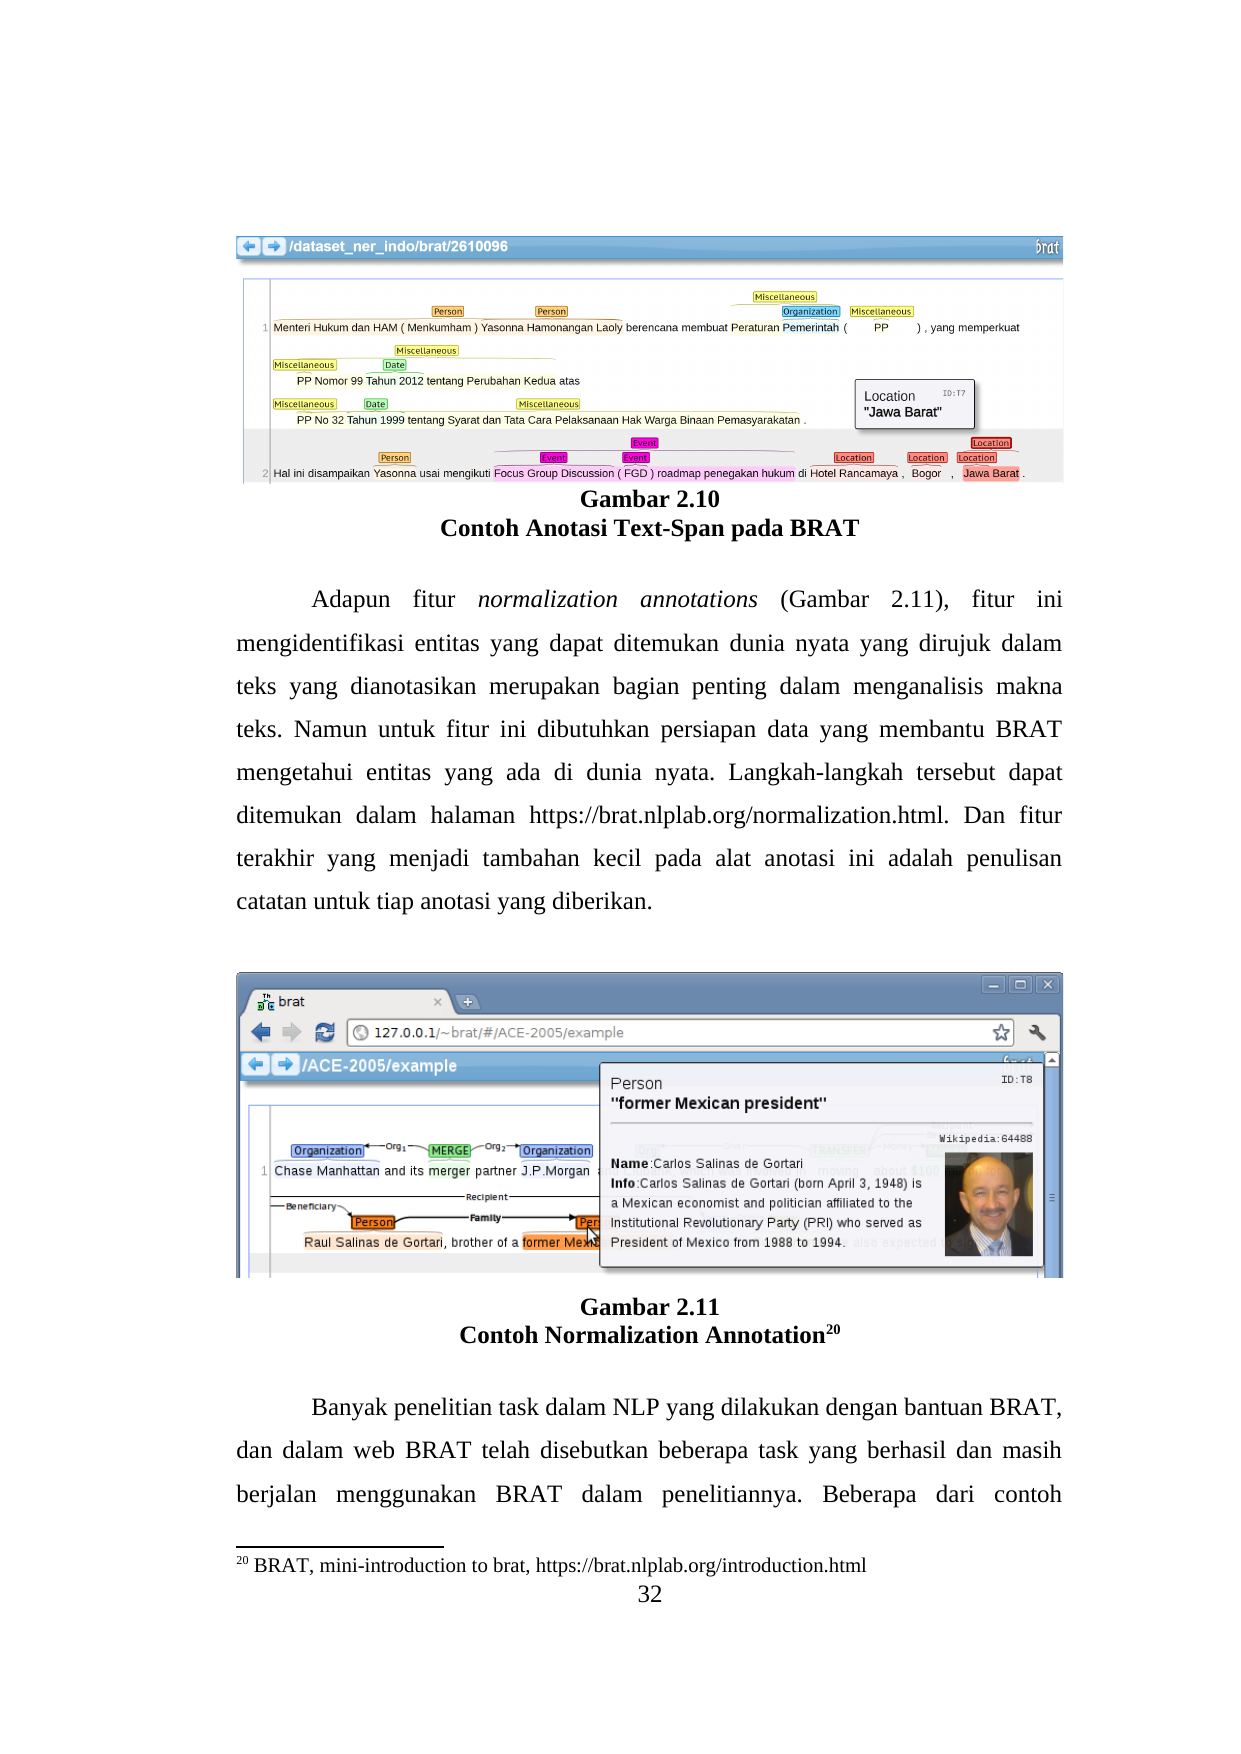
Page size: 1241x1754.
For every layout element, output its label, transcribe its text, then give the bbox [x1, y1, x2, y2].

text Gambar 2.11 Contoh Normalization Annotation [236, 1292, 1063, 1349]
picture [236, 236, 1064, 484]
text Adapun fitur normalization annotations (gambar 2.11), fitur ini mengidentifikasi entitas yang dapat ditemukan dunia nyata yang dirujuk dalam teks yang dianotasikan merupakan bagian penting dalam menganalisis makna teks. Namun untuk fitur ini dibutuhkan persiapan data yang membantu BRAT mengetahui entitas yang ada di dunia nyata. Langkah-langkah tersebut dapat ditemukan dalam halaman https://brat.nlplab.org/normalization.html. Dan fitur terakhir yang menjadi tambahan kecil pada alat anotasi ini adalah penulisan catatan untuk tiap anotasi yang diberikan. [236, 584, 1063, 915]
picture [236, 972, 1064, 1278]
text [236, 1392, 1063, 1507]
text Gambar 2.10 Contoh Anotasi Text-Span pada BRAT [236, 484, 1063, 541]
